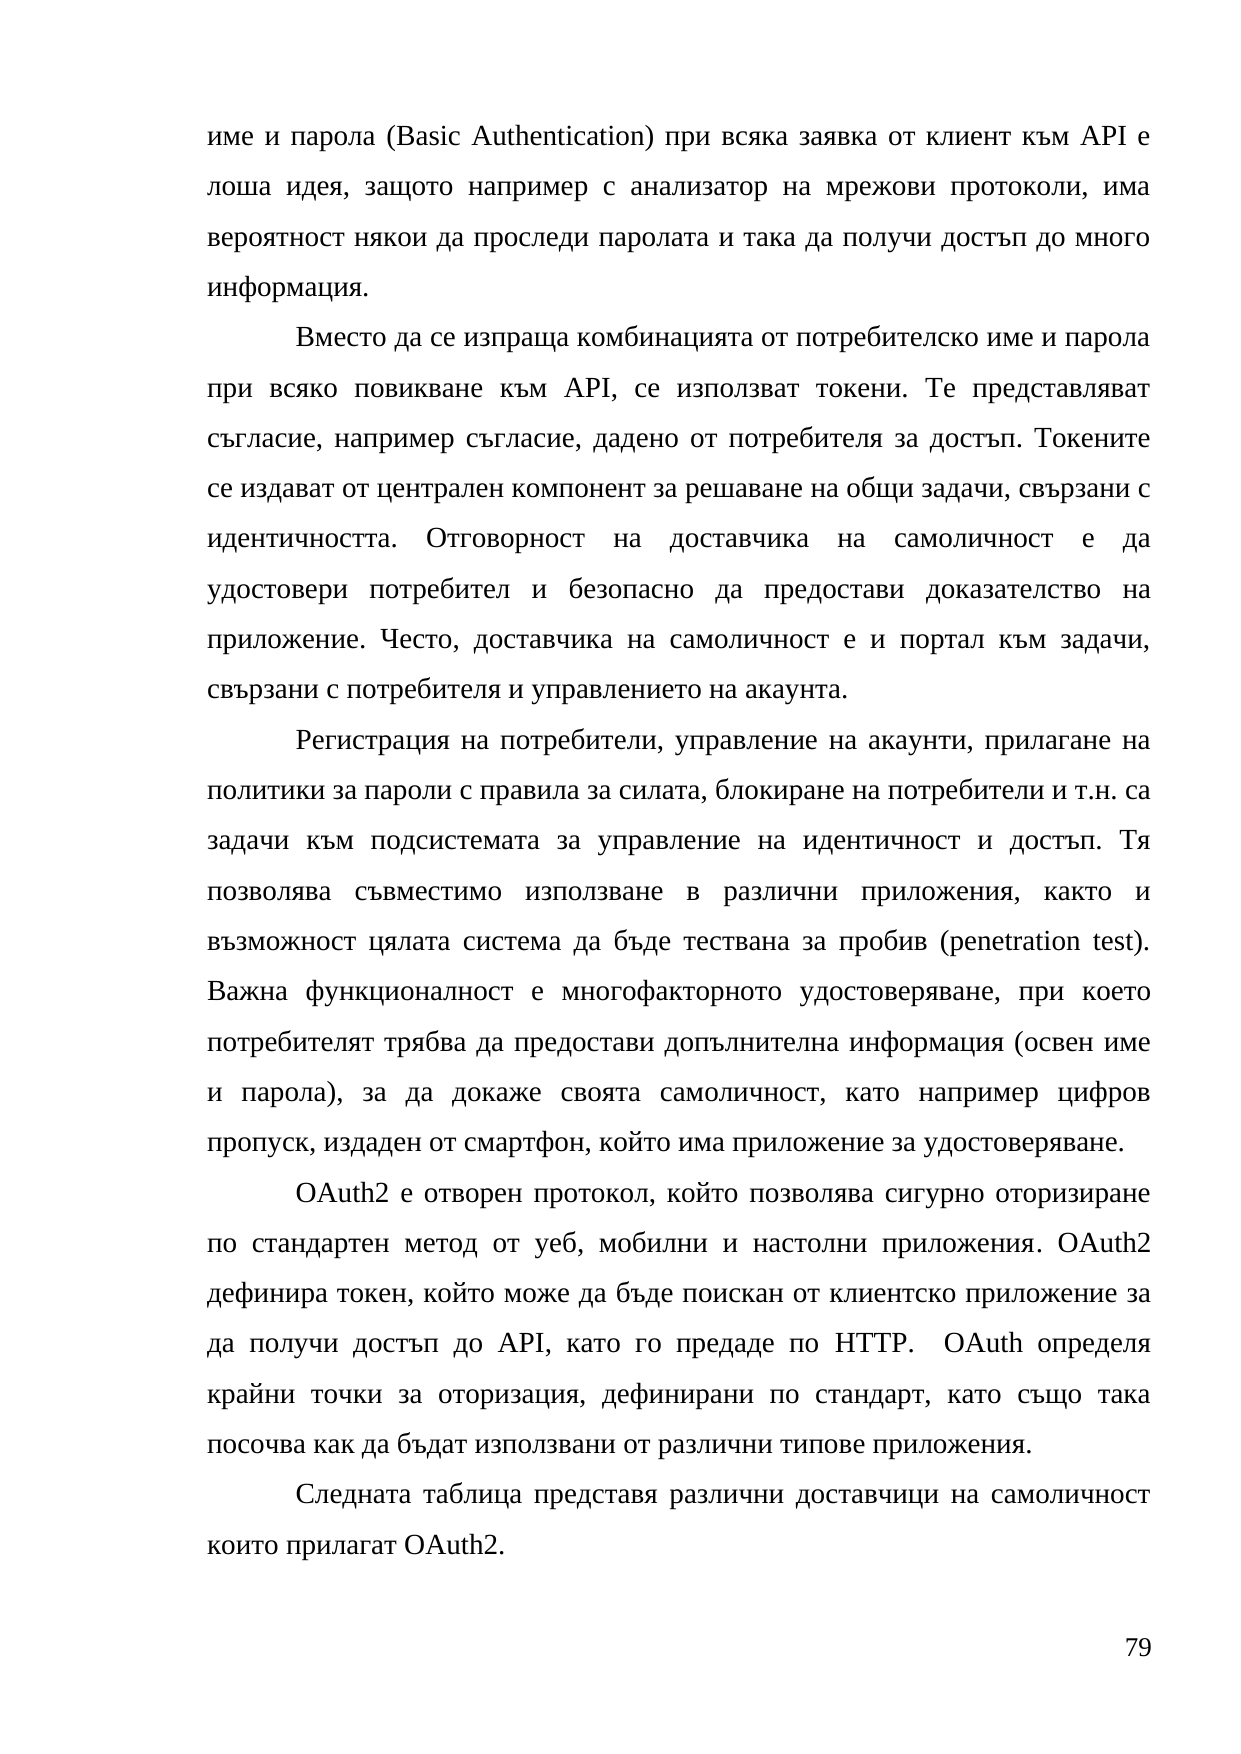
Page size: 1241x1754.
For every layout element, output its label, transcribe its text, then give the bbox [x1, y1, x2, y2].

text Регистрация на потребители, управление на акаунти, прилагане на политики за пароли с правила за силата, блокиране на потребители и т.н. са задачи към подсистемата за управление на идентичност и достъп. Тя позволява съвместимo използване в различни приложения, както и възможност цялата система да бъде тествана за пробив (penetration test). Важна функционалност е многофакторното удостоверяване, при което потребителят трябва да предостави допълнителна информация (освен име и парола), за да докаже своята самоличност, като например цифров пропуск, издаден от смартфон, който има приложение за удостоверяване. [207, 722, 1152, 1158]
text Следната таблица представя различни доставчици на самоличност които прилагат OAuth2. [207, 1477, 1152, 1560]
text OAuth2 е отворен протокол, който позволява сигурно оторизиране по стандартен метод от уеб, мобилни и настолни приложения. OAuth2 дефинира токен, който може да бъде поискан от клиентско приложение за да получи достъп до API, като го предаде по HTTP. OAuth определя крайни точки за оторизация, дефинирани по стандарт, като също така посочва как да бъдат използвани от различни типове приложения. [207, 1175, 1152, 1460]
text Вместо да се изпраща комбинацията от потребителско име и парола при всяко повикване към API, се използват токени. Те представляват съгласие, например съгласие, дадено от потребителя за достъп. Токените се издават от централен компонент за решаване на общи задачи, свързани с идентичността. Отговорност на доставчика на самоличност е да удостовери потребител и безопасно да предостави доказателство на приложение. Често, доставчика на самоличност е и портал към задачи, свързани с потребителя и управлението на акаунта. [207, 319, 1152, 705]
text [207, 118, 1152, 303]
